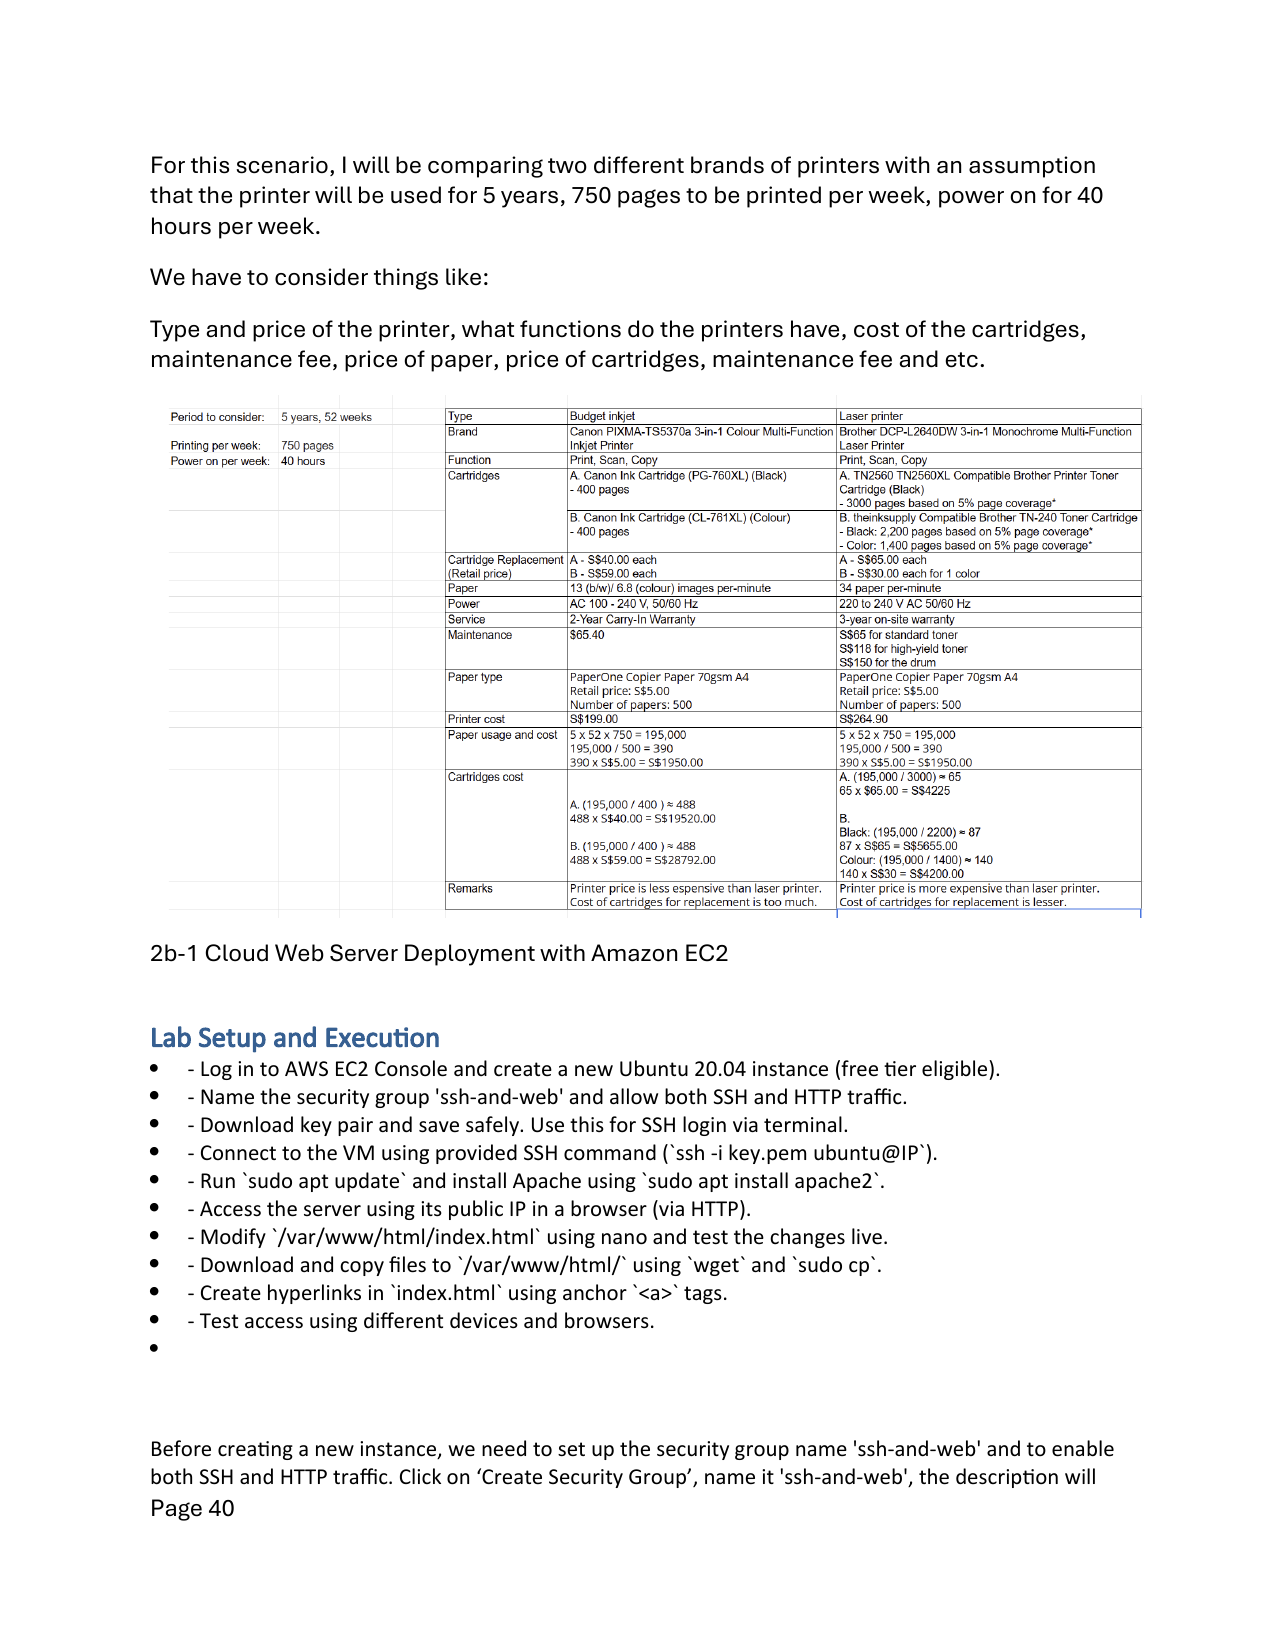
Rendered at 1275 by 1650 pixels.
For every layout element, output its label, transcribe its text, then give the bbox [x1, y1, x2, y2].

list - Download and copy files to `/var/www/html/` using `wget` and `sudo cp`. [150, 1251, 1125, 1279]
subtitle Lab Setup and Execution [150, 1019, 1125, 1054]
list - Create hyperlinks in `index.html` using anchor `<a>` tags. [150, 1279, 1125, 1307]
text For this scenario, I will be comparing two different brands of printers with an assumption that the printer will be used for 5 years, 750 pages to be printed per week, power on for 40 hours per week. [150, 150, 1125, 242]
text Type and price of the printer, what functions do the printers have, cost of the cartridges, maintenance fee, price of paper, price of cartridges, maintenance fee and etc. [150, 314, 1125, 375]
list - Run `sudo apt update` and install Apache using `sudo apt install apache2`. [150, 1167, 1125, 1194]
text 2b-1 Cloud Web Server Deployment with Amazon EC2 [150, 938, 1125, 969]
list - Connect to the VM using provided SSH command (`ssh -i key.pem ubuntu@IP`). [150, 1138, 1125, 1167]
list - Test access using different devices and browsers. [150, 1307, 1125, 1335]
text We have to consider things like: [150, 262, 1125, 293]
list - Download key pair and save safely. Use this for SSH login via terminal. [150, 1111, 1125, 1138]
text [150, 1435, 1125, 1491]
list - Log in to AWS EC2 Console and create a new Ubuntu 20.04 instance (free tier eligible). [150, 1054, 1125, 1082]
list - Access the server using its public IP in a browser (via HTTP). [150, 1194, 1125, 1223]
list - Name the security group 'ssh-and-web' and allow both SSH and HTTP traffic. [150, 1082, 1125, 1111]
list - Modify `/var/www/html/index.html` using nano and test the changes live. [150, 1223, 1125, 1251]
